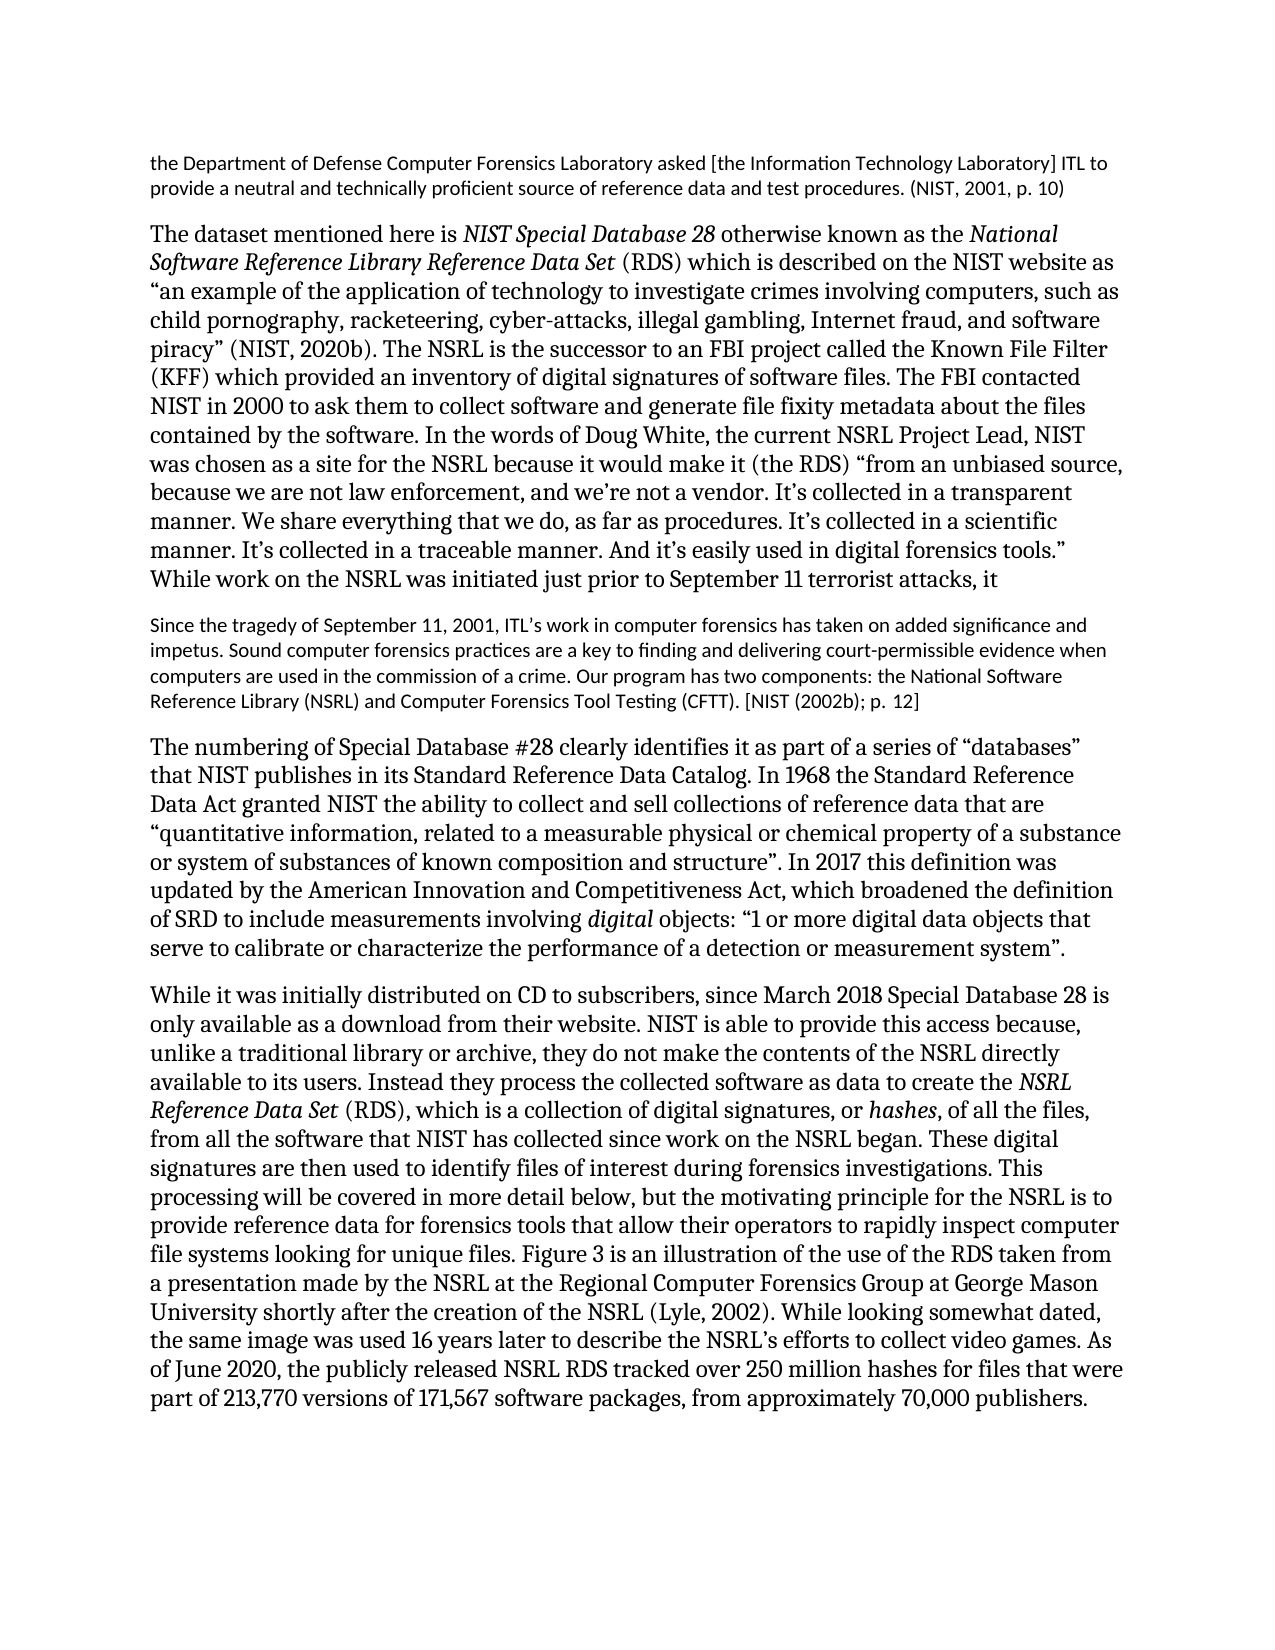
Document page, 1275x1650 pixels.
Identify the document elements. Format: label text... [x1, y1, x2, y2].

text Since the tragedy of September 11, 2001, ITL’s work in computer forensics has taken on added significance and impetus. Sound computer forensics practices are a key to finding and delivering court-permissible evidence when computers are used in the commission of a crime. Our program has two components: the National Software Reference Library (NSRL) and Computer Forensics Tool Testing (CFTT). [NIST (2002b); p. 12] [150, 612, 1125, 714]
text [150, 150, 1125, 201]
text The numbering of Special Database #28 clearly identifies it as part of a series of “databases” that NIST publishes in its Standard Reference Data Catalog. In 1968 the Standard Reference Data Act granted NIST the ability to collect and sell collections of reference data that are “quantitative information, related to a measurable physical or chemical property of a substance or system of substances of known composition and structure”. In 2017 this definition was updated by the American Innovation and Competitiveness Act, which broadened the definition of SRD to include measurements involving digital objects: “1 or more digital data objects that serve to calibrate or characterize the performance of a detection or measurement system”. [150, 732, 1125, 962]
text While it was initially distributed on CD to subscribers, since March 2018 Special Database 28 is only available as a download from their website. NIST is able to provide this access because, unlike a traditional library or archive, they do not make the contents of the NSRL directly available to its users. Instead they process the collected software as data to create the NSRL Reference Data Set (RDS), which is a collection of digital signatures, or hashes, of all the files, from all the software that NIST has collected since work on the NSRL began. These digital signatures are then used to identify files of interest during forensics investigations. This processing will be covered in more detail below, but the motivating principle for the NSRL is to provide reference data for forensics tools that allow their operators to rapidly inspect computer file systems looking for unique files. Figure 3 is an illustration of the use of the RDS taken from a presentation made by the NSRL at the Regional Computer Forensics Group at George Mason University shortly after the creation of the NSRL (Lyle, 2002). While looking somewhat dated, the same image was used 16 years later to describe the NSRL’s efforts to collect video games. As of June 2020, the publicly released NSRL RDS tracked over 250 million hashes for files that were part of 213,770 versions of 171,567 software packages, from approximately 70,000 publishers. [150, 981, 1125, 1412]
text The dataset mentioned here is NIST Special Database 28 otherwise known as the National Software Reference Library Reference Data Set (RDS) which is described on the NIST website as “an example of the application of technology to investigate crimes involving computers, such as child pornography, racketeering, cyber-attacks, illegal gambling, Internet fraud, and software piracy” (NIST, 2020b). The NSRL is the successor to an FBI project called the Known File Filter (KFF) which provided an inventory of digital signatures of software files. The FBI contacted NIST in 2000 to ask them to collect software and generate file fixity metadata about the files contained by the software. In the words of Doug White, the current NSRL Project Lead, NIST was chosen as a site for the NSRL because it would make it (the RDS) “from an unbiased source, because we are not law enforcement, and we’re not a vendor. It’s collected in a transparent manner. We share everything that we do, as far as procedures. It’s collected in a scientific manner. It’s collected in a traceable manner. And it’s easily used in digital forensics tools.” While work on the NSRL was initiated just prior to September 11 terrorist attacks, it [150, 219, 1125, 593]
